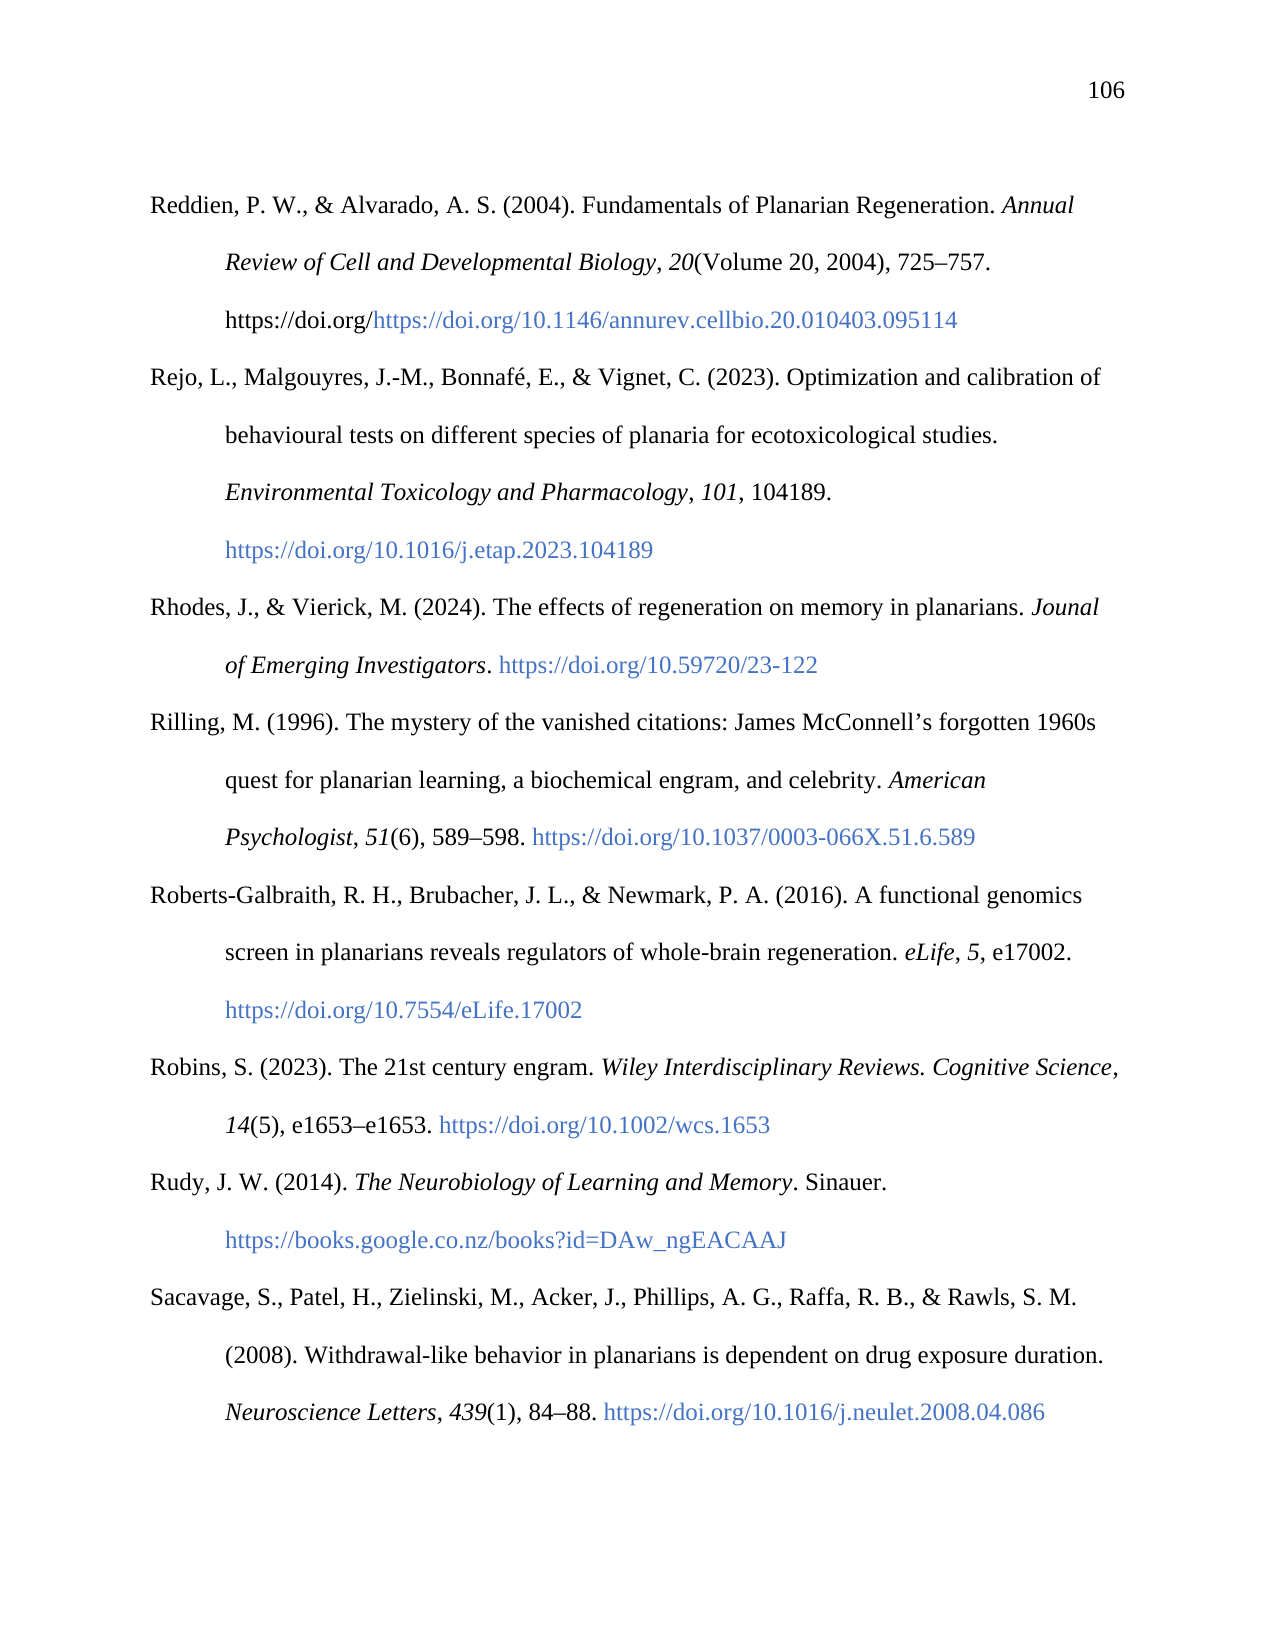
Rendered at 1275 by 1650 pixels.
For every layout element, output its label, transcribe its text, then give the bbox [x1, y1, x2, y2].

text Reddien, P. W., & Alvarado, A. S. (2004). Fundamentals of Planarian Regeneration. Annual Review of Cell and Developmental Biology, 20(Volume 20, 2004), 725–757. https://doi.org/https://doi.org/10.1146/annurev.cellbio.20.010403.095114 [150, 190, 1125, 334]
text Rejo, L., Malgouyres, J.-M., Bonnafé, E., & Vignet, C. (2023). Optimization and calibration of behavioural tests on different species of planaria for ecotoxicological studies. Environmental Toxicology and Pharmacology, 101, 104189. https://doi.org/10.1016/j.etap.2023.104189 [150, 362, 1125, 564]
text Rudy, J. W. (2014). The Neurobiology of Learning and Memory. Sinauer. https://books.google.co.nz/books?id=DAw_ngEACAAJ [150, 1167, 1125, 1254]
text Rilling, M. (1996). The mystery of the vanished citations: James McConnell’s forgotten 1960s quest for planarian learning, a biochemical engram, and celebrity. American Psychologist, 51(6), 589–598. https://doi.org/10.1037/0003-066X.51.6.589 [150, 707, 1125, 851]
text Rhodes, J., & Vierick, M. (2024). The effects of regeneration on memory in planarians. Jounal of Emerging Investigators. https://doi.org/10.59720/23-122 [150, 592, 1125, 679]
text Sacavage, S., Patel, H., Zielinski, M., Acker, J., Phillips, A. G., Raffa, R. B., & Rawls, S. M. (2008). Withdrawal-like behavior in planarians is dependent on drug exposure duration. Neuroscience Letters, 439(1), 84–88. https://doi.org/10.1016/j.neulet.2008.04.086 [150, 1282, 1125, 1426]
text Robins, S. (2023). The 21st century engram. Wiley Interdisciplinary Reviews. Cognitive Science, 14(5), e1653–e1653. https://doi.org/10.1002/wcs.1653 [150, 1052, 1125, 1139]
text Roberts-Galbraith, R. H., Brubacher, J. L., & Newmark, P. A. (2016). A functional genomics screen in planarians reveals regulators of whole-brain regeneration. eLife, 5, e17002. https://doi.org/10.7554/eLife.17002 [150, 880, 1125, 1024]
